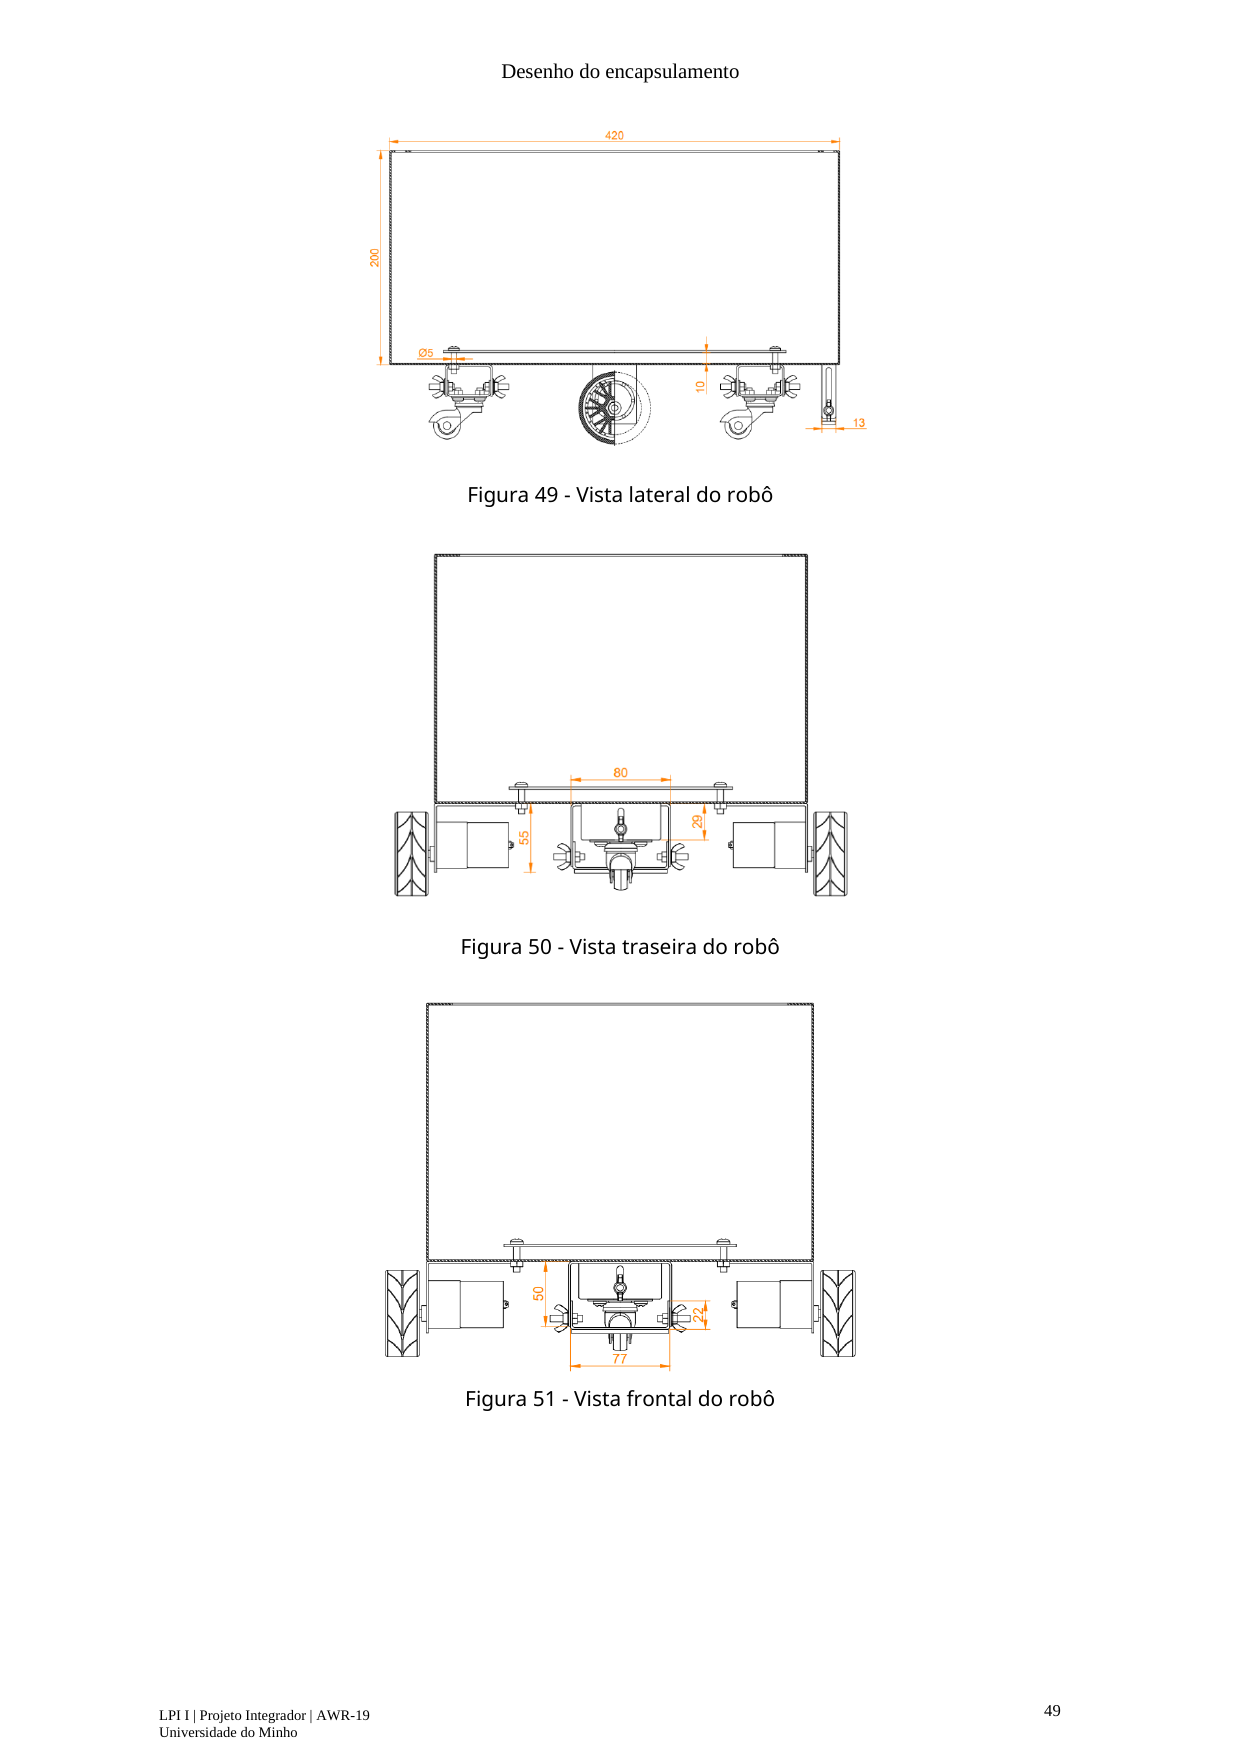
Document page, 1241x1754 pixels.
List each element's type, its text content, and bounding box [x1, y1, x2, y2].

text Figura 51 - Vista frontal do robô [148, 1384, 1092, 1412]
picture [392, 528, 849, 931]
picture [384, 981, 857, 1383]
text Figura 49 - Vista lateral do robô [148, 480, 1092, 508]
text Figura 50 - Vista traseira do robô [148, 932, 1092, 960]
picture [370, 118, 870, 479]
